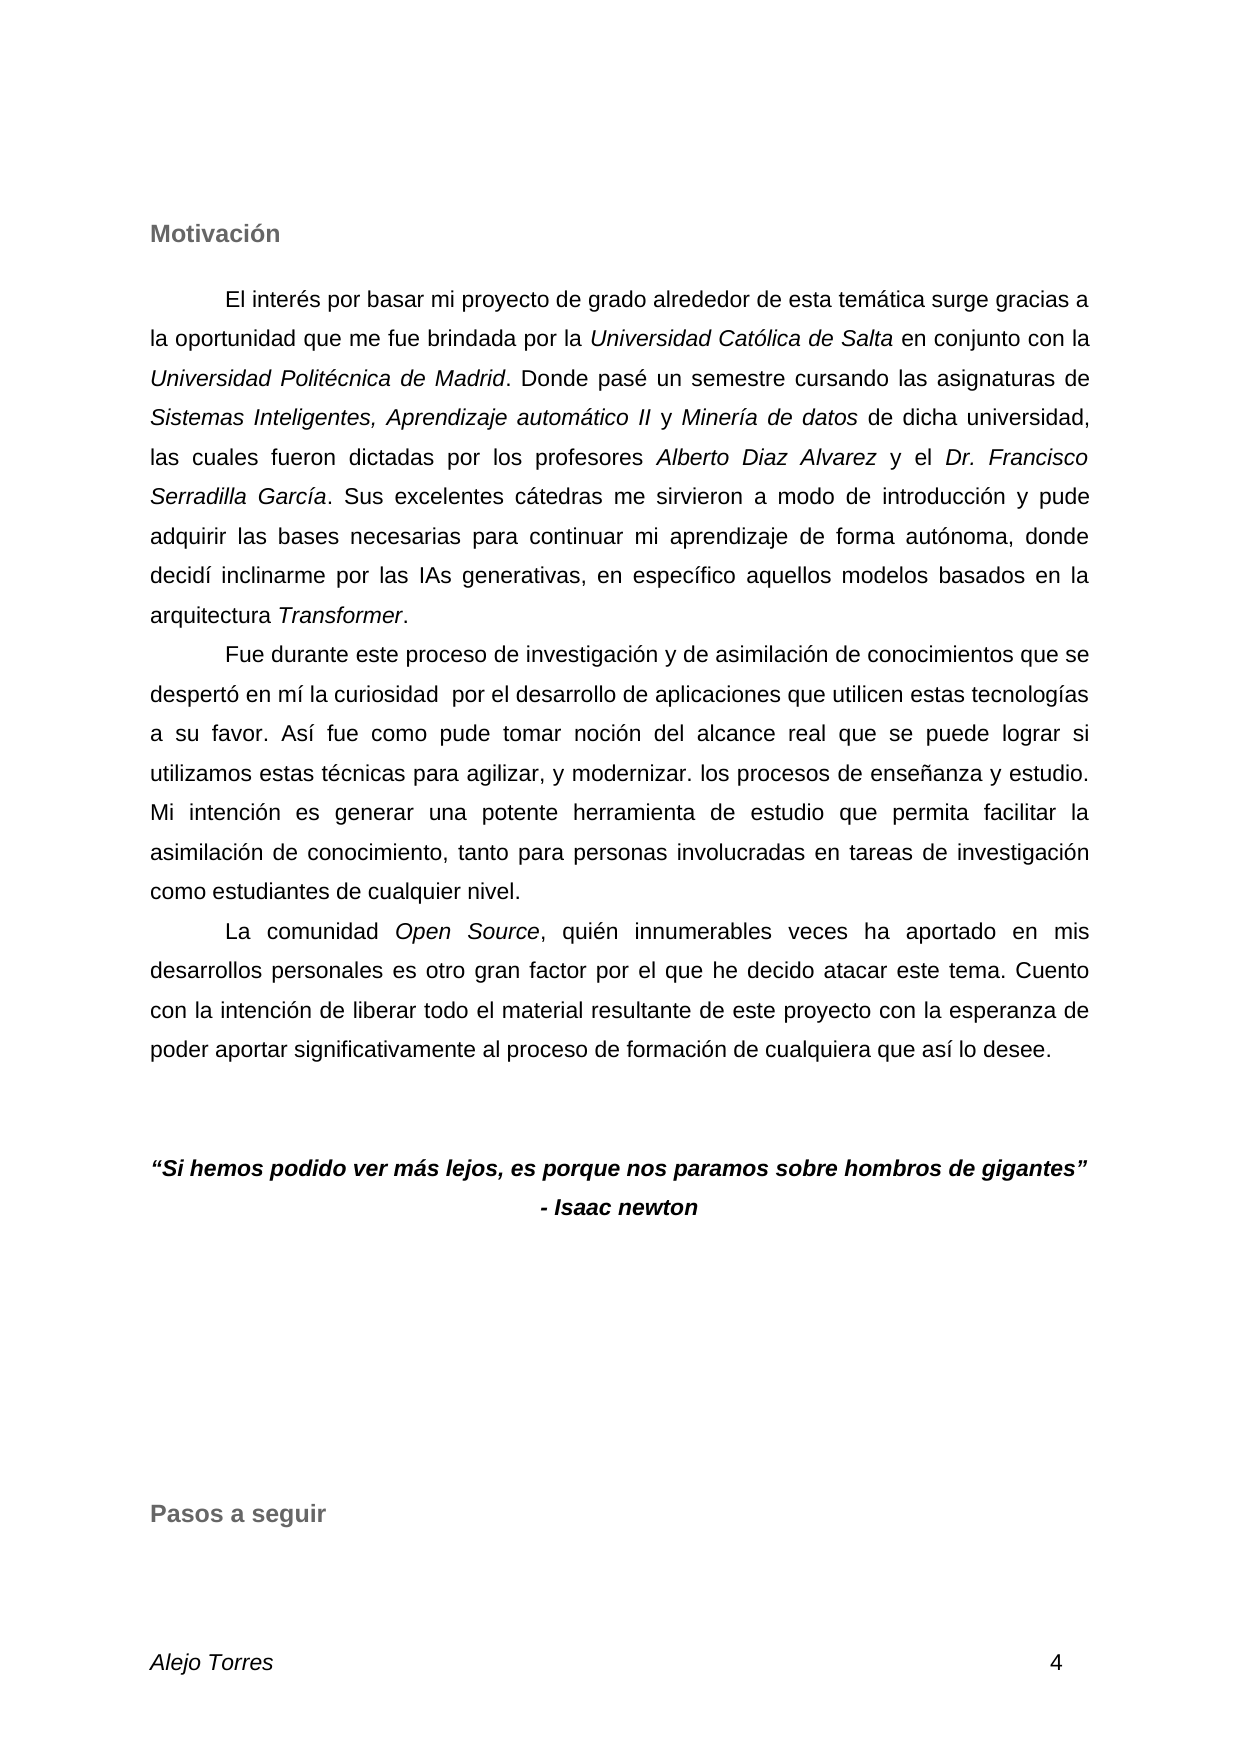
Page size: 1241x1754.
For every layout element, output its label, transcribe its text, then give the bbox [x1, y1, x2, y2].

text Fue durante este proceso de investigación y de asimilación de conocimientos que se despertó en mí la curiosidad por el desarrollo de aplicaciones que utilicen estas tecnologías a su favor. Así fue como pude tomar noción del alcance real que se puede lograr si utilizamos estas técnicas para agilizar, y modernizar. los procesos de enseñanza y estudio. Mi intención es generar una potente herramienta de estudio que permita facilitar la asimilación de conocimiento, tanto para personas involucradas en tareas de investigación como estudiantes de cualquier nivel. [150, 641, 1090, 904]
text El interés por basar mi proyecto de grado alrededor de esta temática surge gracias a la oportunidad que me fue brindada por la Universidad Católica de Salta en conjunto con la Universidad Politécnica de Madrid. Donde pasé un semestre cursando las asignaturas de Sistemas Inteligentes, Aprendizaje automático II y Minería de datos de dicha universidad, las cuales fueron dictadas por los profesores Alberto Diaz Alvarez y el Dr. Francisco Serradilla García. Sus excelentes cátedras me sirvieron a modo de introducción y pude adquirir las bases necesarias para continuar mi aprendizaje de forma autónoma, donde decidí inclinarme por las IAs generativas, en específico aquellos modelos basados en la arquitectura Transformer. [150, 286, 1090, 628]
text La comunidad Open Source, quién innumerables veces ha aportado en mis desarrollos personales es otro gran factor por el que he decido atacar este tema. Cuento con la intención de liberar todo el material resultante de este proyecto con la esperanza de poder aportar significativamente al proceso de formación de cualquiera que así lo desee. [150, 918, 1090, 1062]
subtitle Pasos a seguir [150, 1499, 1090, 1528]
subtitle Motivación [150, 219, 1090, 247]
text “Si hemos podido ver más lejos, es porque nos paramos sobre hombros de gigantes” - Isaac newton [150, 1154, 1090, 1220]
